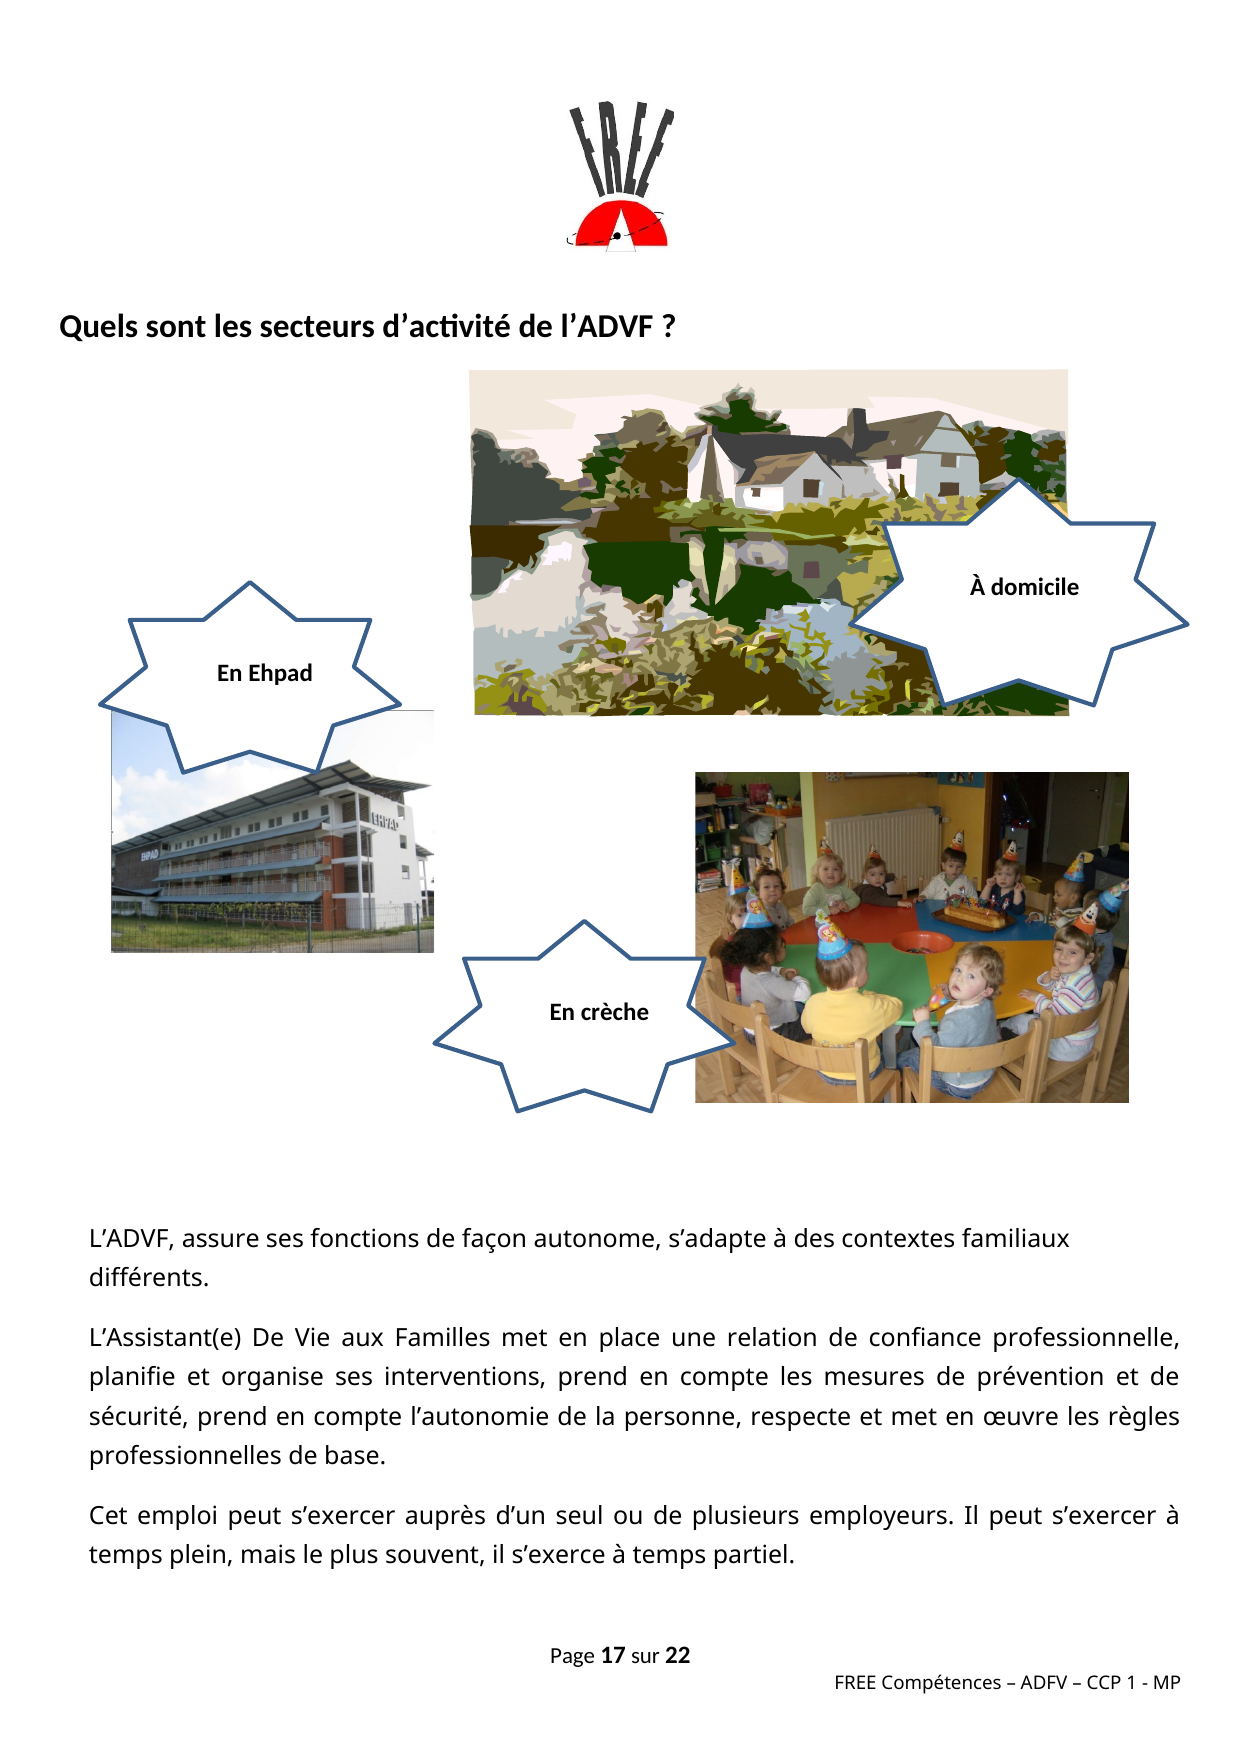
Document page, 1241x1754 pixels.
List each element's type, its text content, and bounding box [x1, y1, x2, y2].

picture [695, 772, 1129, 1103]
text Quels sont les secteurs d’activité de l’ADVF ? [59, 304, 1181, 345]
text Cet emploi peut s’exercer auprès d’un seul ou de plusieurs employeurs. Il peut s’exercer à temps plein, mais le plus souvent, il s’exerce à temps partiel. [89, 1497, 1181, 1571]
text L’Assistant(e) De Vie aux Familles met en place une relation de confiance professionnelle, planifie et organise ses interventions, prend en compte les mesures de prévention et de sécurité, prend en compte l’autonomie de la personne, respecte et met en œuvre les règles professionnelles de base. [89, 1320, 1181, 1471]
picture [566, 101, 674, 252]
text L’ADVF, assure ses fonctions de façon autonome, s’adapte à des contextes familiaux différents. [89, 1221, 1181, 1294]
picture [111, 710, 435, 953]
